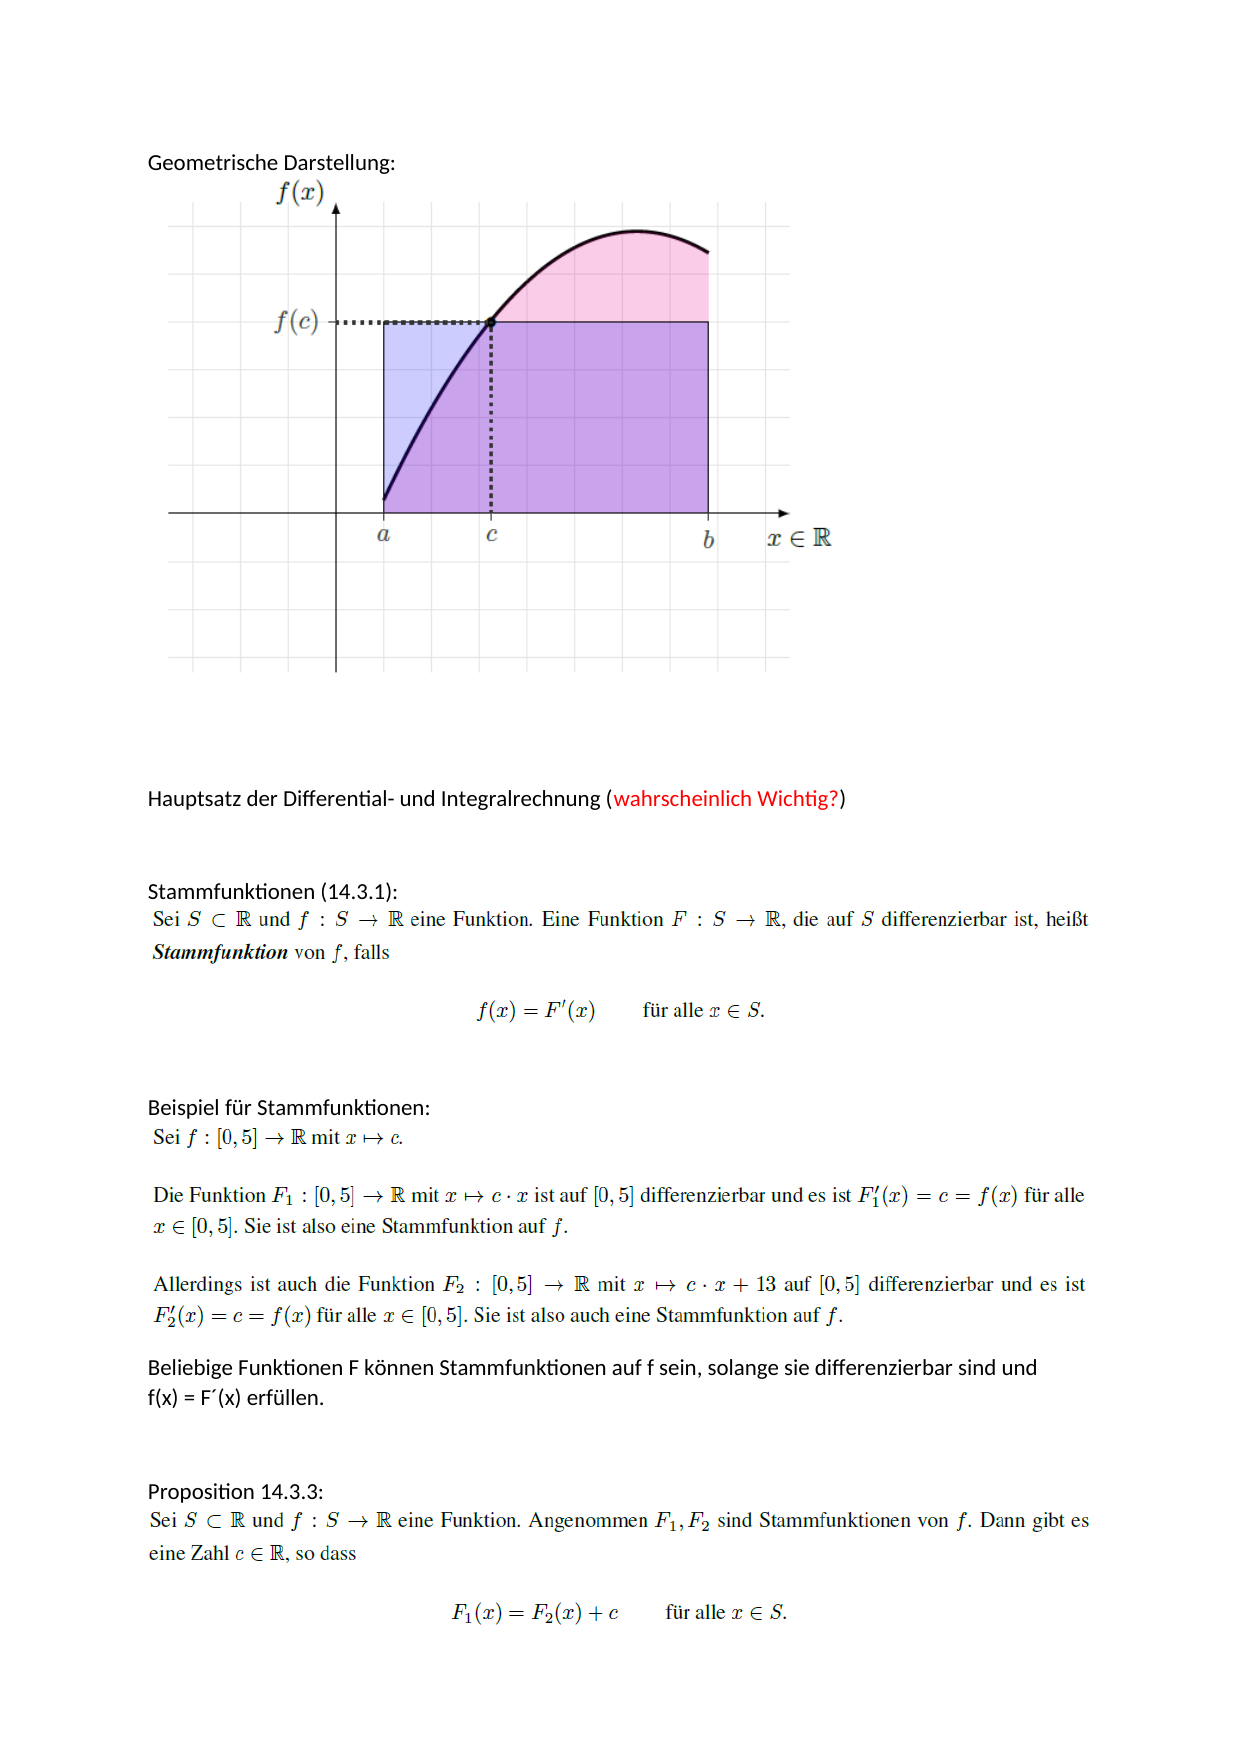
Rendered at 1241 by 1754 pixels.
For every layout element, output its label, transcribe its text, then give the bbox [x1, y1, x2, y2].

text Beliebige Funktionen F können Stammfunktionen auf f sein, solange sie differenzierbar sind und f(x) = F´(x) erfüllen. [148, 1353, 1093, 1411]
text Beispiel für Stammfunktionen: [148, 1093, 1093, 1123]
picture [147, 1123, 1093, 1334]
text Proposition 14.3.3: [148, 1477, 1093, 1507]
text Stammfunktionen (14.3.1): [148, 877, 1093, 907]
picture [147, 177, 839, 688]
picture [147, 1507, 1093, 1629]
picture [147, 907, 1093, 1028]
text Hauptsatz der Differential- und Integralrechnung (wahrscheinlich Wichtig?) [148, 784, 1093, 812]
